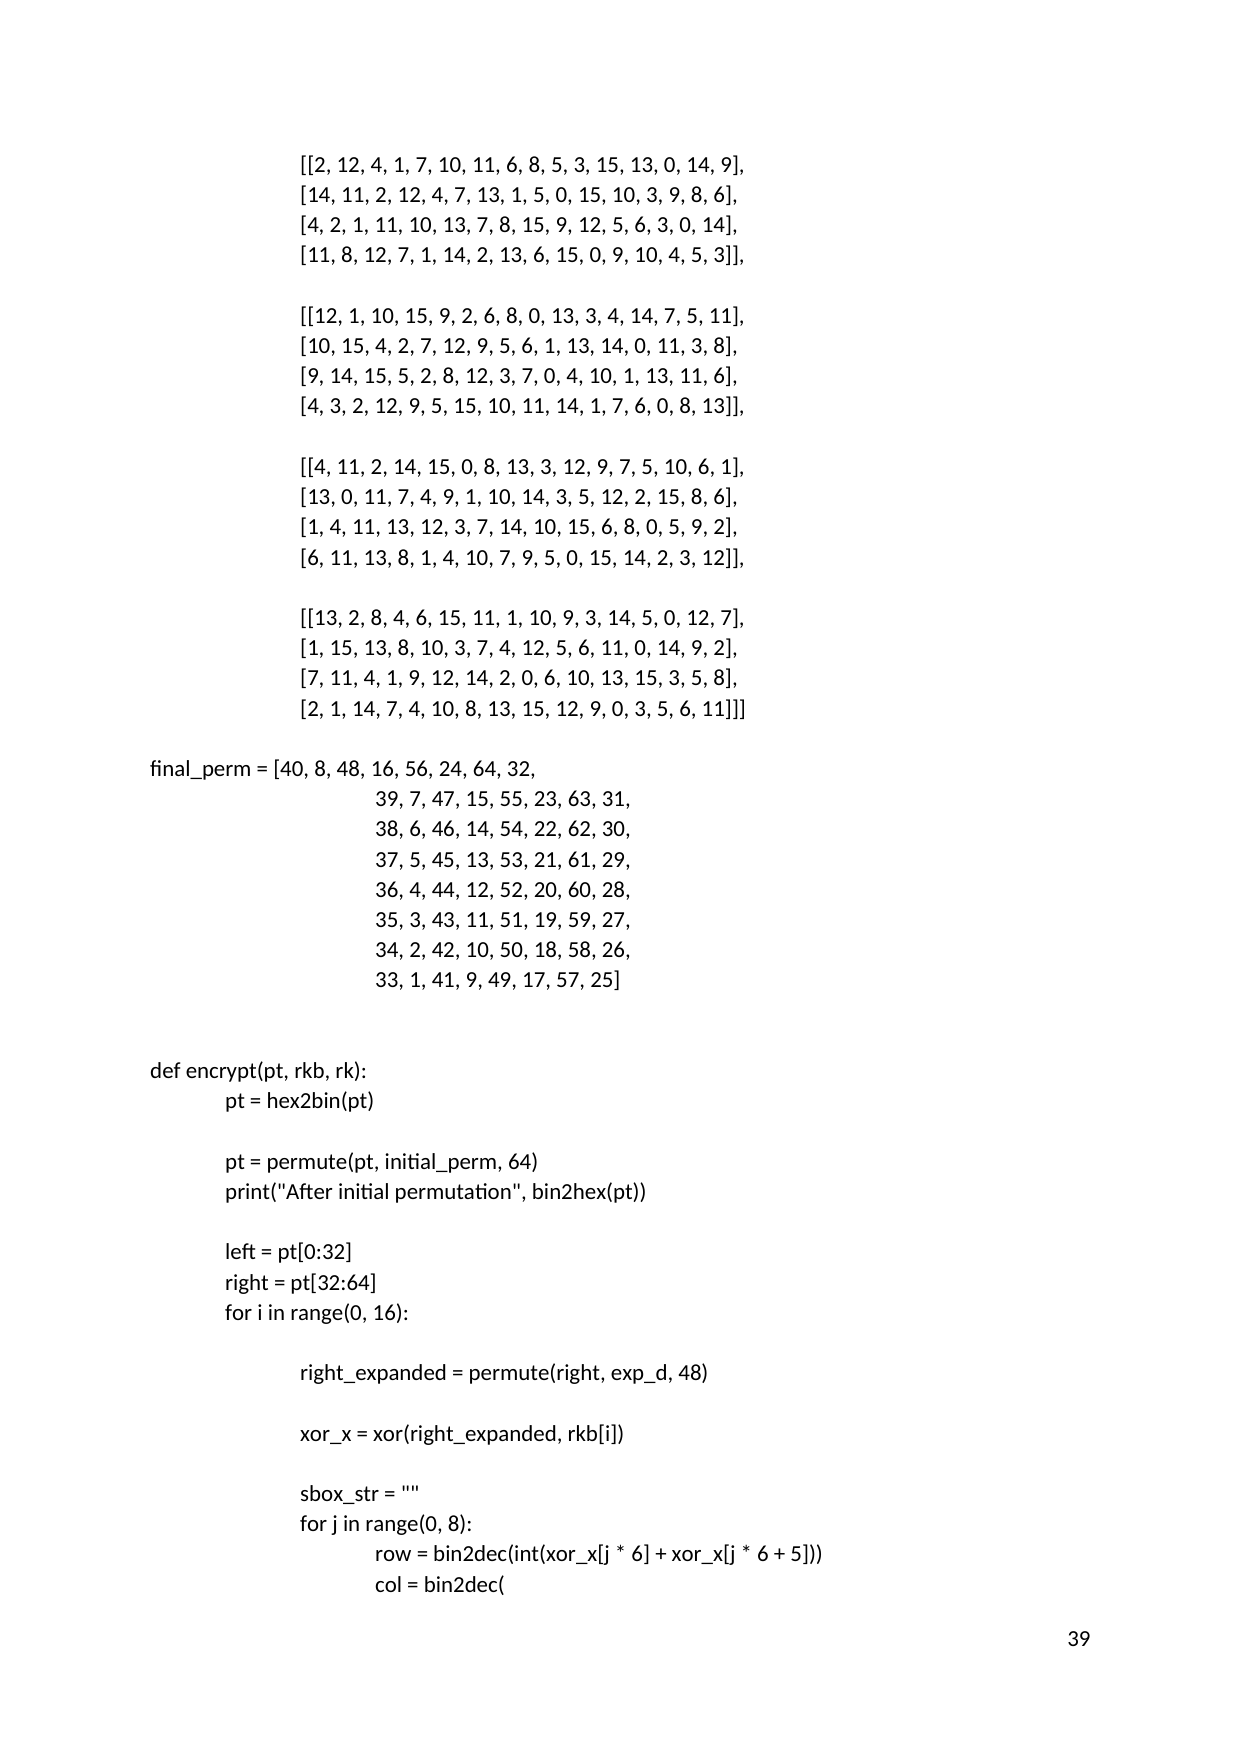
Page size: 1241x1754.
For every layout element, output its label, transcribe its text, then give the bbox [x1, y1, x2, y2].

text left = pt[0:32] [150, 1237, 1090, 1266]
text [10, 15, 4, 2, 7, 12, 9, 5, 6, 1, 13, 14, 0, 11, 3, 8], [150, 331, 1090, 359]
text [6, 11, 13, 8, 1, 4, 10, 7, 9, 5, 0, 15, 14, 2, 3, 12]], [150, 543, 1090, 571]
text 38, 6, 46, 14, 54, 22, 62, 30, [150, 814, 1090, 843]
text [4, 3, 2, 12, 9, 5, 15, 10, 11, 14, 1, 7, 6, 0, 8, 13]], [150, 392, 1090, 420]
text right = pt[32:64] [150, 1268, 1090, 1296]
text 34, 2, 42, 10, 50, 18, 58, 26, [150, 935, 1090, 963]
text sbox_str = "" [150, 1479, 1090, 1507]
text [14, 11, 2, 12, 4, 7, 13, 1, 5, 0, 15, 10, 3, 9, 8, 6], [150, 180, 1090, 208]
text 37, 5, 45, 13, 53, 21, 61, 29, [150, 845, 1090, 873]
text [[4, 11, 2, 14, 15, 0, 8, 13, 3, 12, 9, 7, 5, 10, 6, 1], [150, 452, 1090, 480]
text 35, 3, 43, 11, 51, 19, 59, 27, [150, 905, 1090, 933]
text 33, 1, 41, 9, 49, 17, 57, 25] [150, 966, 1090, 994]
text 36, 4, 44, 12, 52, 20, 60, 28, [150, 875, 1090, 903]
text [[2, 12, 4, 1, 7, 10, 11, 6, 8, 5, 3, 15, 13, 0, 14, 9], [150, 150, 1090, 178]
text [1, 4, 11, 13, 12, 3, 7, 14, 10, 15, 6, 8, 0, 5, 9, 2], [150, 512, 1090, 541]
text print("After initial permutation", bin2hex(pt)) [150, 1177, 1090, 1205]
text col = bin2dec( [150, 1570, 1090, 1598]
text [[12, 1, 10, 15, 9, 2, 6, 8, 0, 13, 3, 4, 14, 7, 5, 11], [150, 301, 1090, 329]
text row = bin2dec(int(xor_x[j * 6] + xor_x[j * 6 + 5])) [150, 1539, 1090, 1568]
text right_expanded = permute(right, exp_d, 48) [150, 1358, 1090, 1386]
text def encrypt(pt, rkb, rk): [150, 1056, 1090, 1084]
text final_perm = [40, 8, 48, 16, 56, 24, 64, 32, [150, 754, 1090, 782]
text [13, 0, 11, 7, 4, 9, 1, 10, 14, 3, 5, 12, 2, 15, 8, 6], [150, 482, 1090, 510]
text 39, 7, 47, 15, 55, 23, 63, 31, [150, 784, 1090, 812]
text pt = hex2bin(pt) [150, 1086, 1090, 1114]
text [[13, 2, 8, 4, 6, 15, 11, 1, 10, 9, 3, 14, 5, 0, 12, 7], [150, 603, 1090, 631]
text for j in range(0, 8): [150, 1509, 1090, 1537]
text xor_x = xor(right_expanded, rkb[i]) [150, 1419, 1090, 1447]
text [4, 2, 1, 11, 10, 13, 7, 8, 15, 9, 12, 5, 6, 3, 0, 14], [150, 210, 1090, 238]
text for i in range(0, 16): [150, 1298, 1090, 1326]
text [1, 15, 13, 8, 10, 3, 7, 4, 12, 5, 6, 11, 0, 14, 9, 2], [150, 633, 1090, 661]
text [11, 8, 12, 7, 1, 14, 2, 13, 6, 15, 0, 9, 10, 4, 5, 3]], [150, 241, 1090, 269]
text [2, 1, 14, 7, 4, 10, 8, 13, 15, 12, 9, 0, 3, 5, 6, 11]]] [150, 694, 1090, 722]
text [9, 14, 15, 5, 2, 8, 12, 3, 7, 0, 4, 10, 1, 13, 11, 6], [150, 361, 1090, 389]
text [7, 11, 4, 1, 9, 12, 14, 2, 0, 6, 10, 13, 15, 3, 5, 8], [150, 663, 1090, 692]
text pt = permute(pt, initial_perm, 64) [150, 1147, 1090, 1175]
